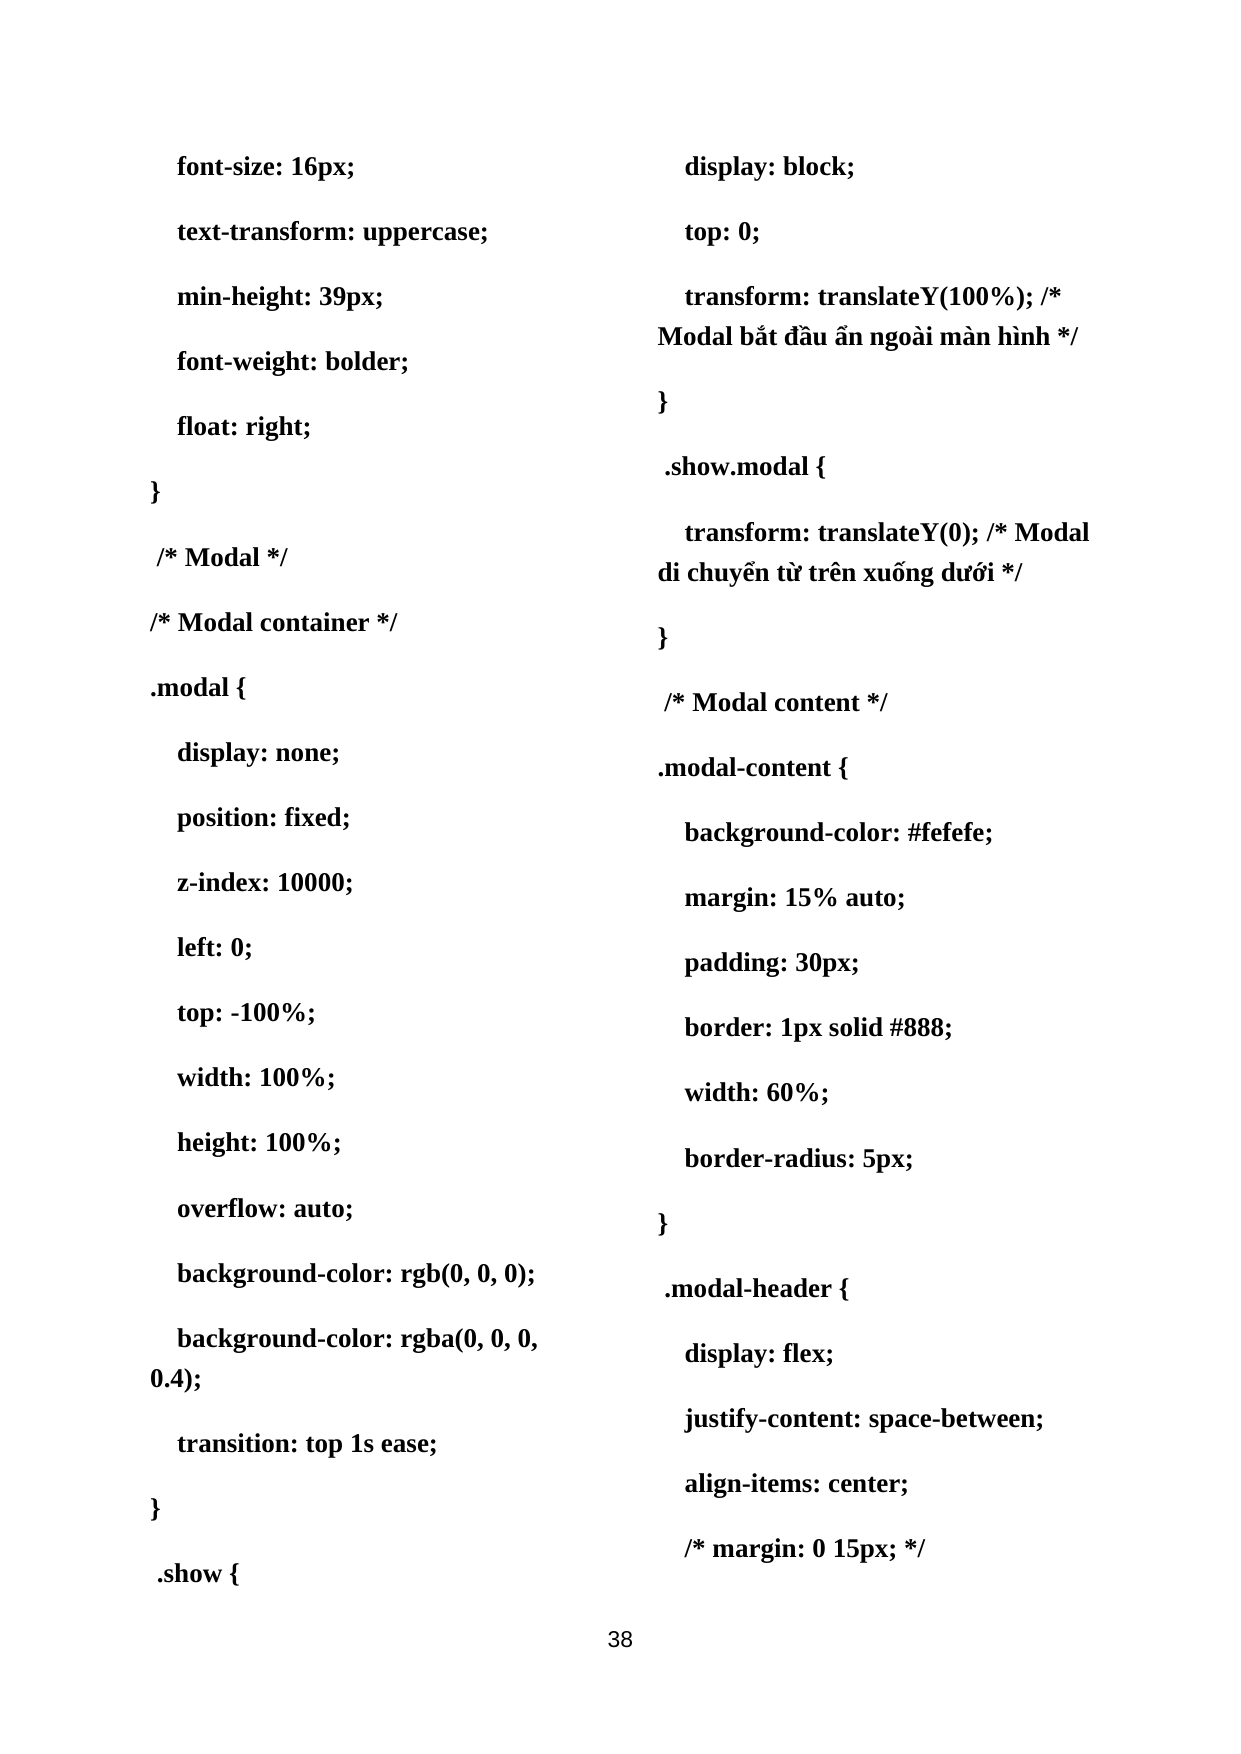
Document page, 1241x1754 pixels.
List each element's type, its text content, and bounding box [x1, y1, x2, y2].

text transform: translateY(100%); /* Modal bắt đầu ẩn ngoài màn hình */ [657, 280, 1090, 351]
text font-weight: bolder; [150, 345, 582, 376]
text width: 60%; [657, 1077, 1090, 1108]
text margin: 15% auto; [657, 881, 1090, 912]
text transition: top 1s ease; [150, 1427, 582, 1458]
text background-color: rgba(0, 0, 0, 0.4); [150, 1322, 582, 1393]
text border: 1px solid #888; [657, 1011, 1090, 1043]
text .modal { [150, 671, 582, 702]
text display: flex; [657, 1337, 1090, 1368]
text z-index: 10000; [150, 866, 582, 897]
text border-radius: 5px; [657, 1142, 1090, 1173]
text } [657, 621, 1090, 652]
text transform: translateY(0); /* Modal di chuyển từ trên xuống dưới */ [657, 516, 1090, 587]
text /* Modal container */ [150, 606, 582, 637]
text align-items: center; [657, 1467, 1090, 1498]
text .modal-header { [657, 1272, 1090, 1303]
text top: -100%; [150, 996, 582, 1027]
text padding: 30px; [657, 946, 1090, 977]
text /* Modal content */ [657, 686, 1090, 717]
text .show.modal { [657, 451, 1090, 482]
text /* Modal */ [150, 541, 582, 572]
text background-color: rgb(0, 0, 0); [150, 1257, 582, 1288]
text justify-content: space-between; [657, 1402, 1090, 1433]
text } [657, 385, 1090, 417]
text display: block; [657, 150, 1090, 181]
text } [657, 1207, 1090, 1238]
text height: 100%; [150, 1127, 582, 1158]
text display: none; [150, 736, 582, 767]
text overflow: auto; [150, 1192, 582, 1223]
text background-color: #fefefe; [657, 816, 1090, 847]
text position: fixed; [150, 801, 582, 832]
text .modal-content { [657, 751, 1090, 782]
text /* margin: 0 15px; */ [657, 1532, 1090, 1563]
text left: 0; [150, 931, 582, 962]
text .show { [150, 1557, 582, 1588]
text text-transform: uppercase; [150, 215, 582, 246]
text } [150, 476, 582, 507]
text font-size: 16px; [150, 150, 582, 181]
text } [150, 1492, 582, 1523]
text float: right; [150, 410, 582, 442]
text width: 100%; [150, 1061, 582, 1093]
text min-height: 39px; [150, 280, 582, 311]
text top: 0; [657, 215, 1090, 246]
